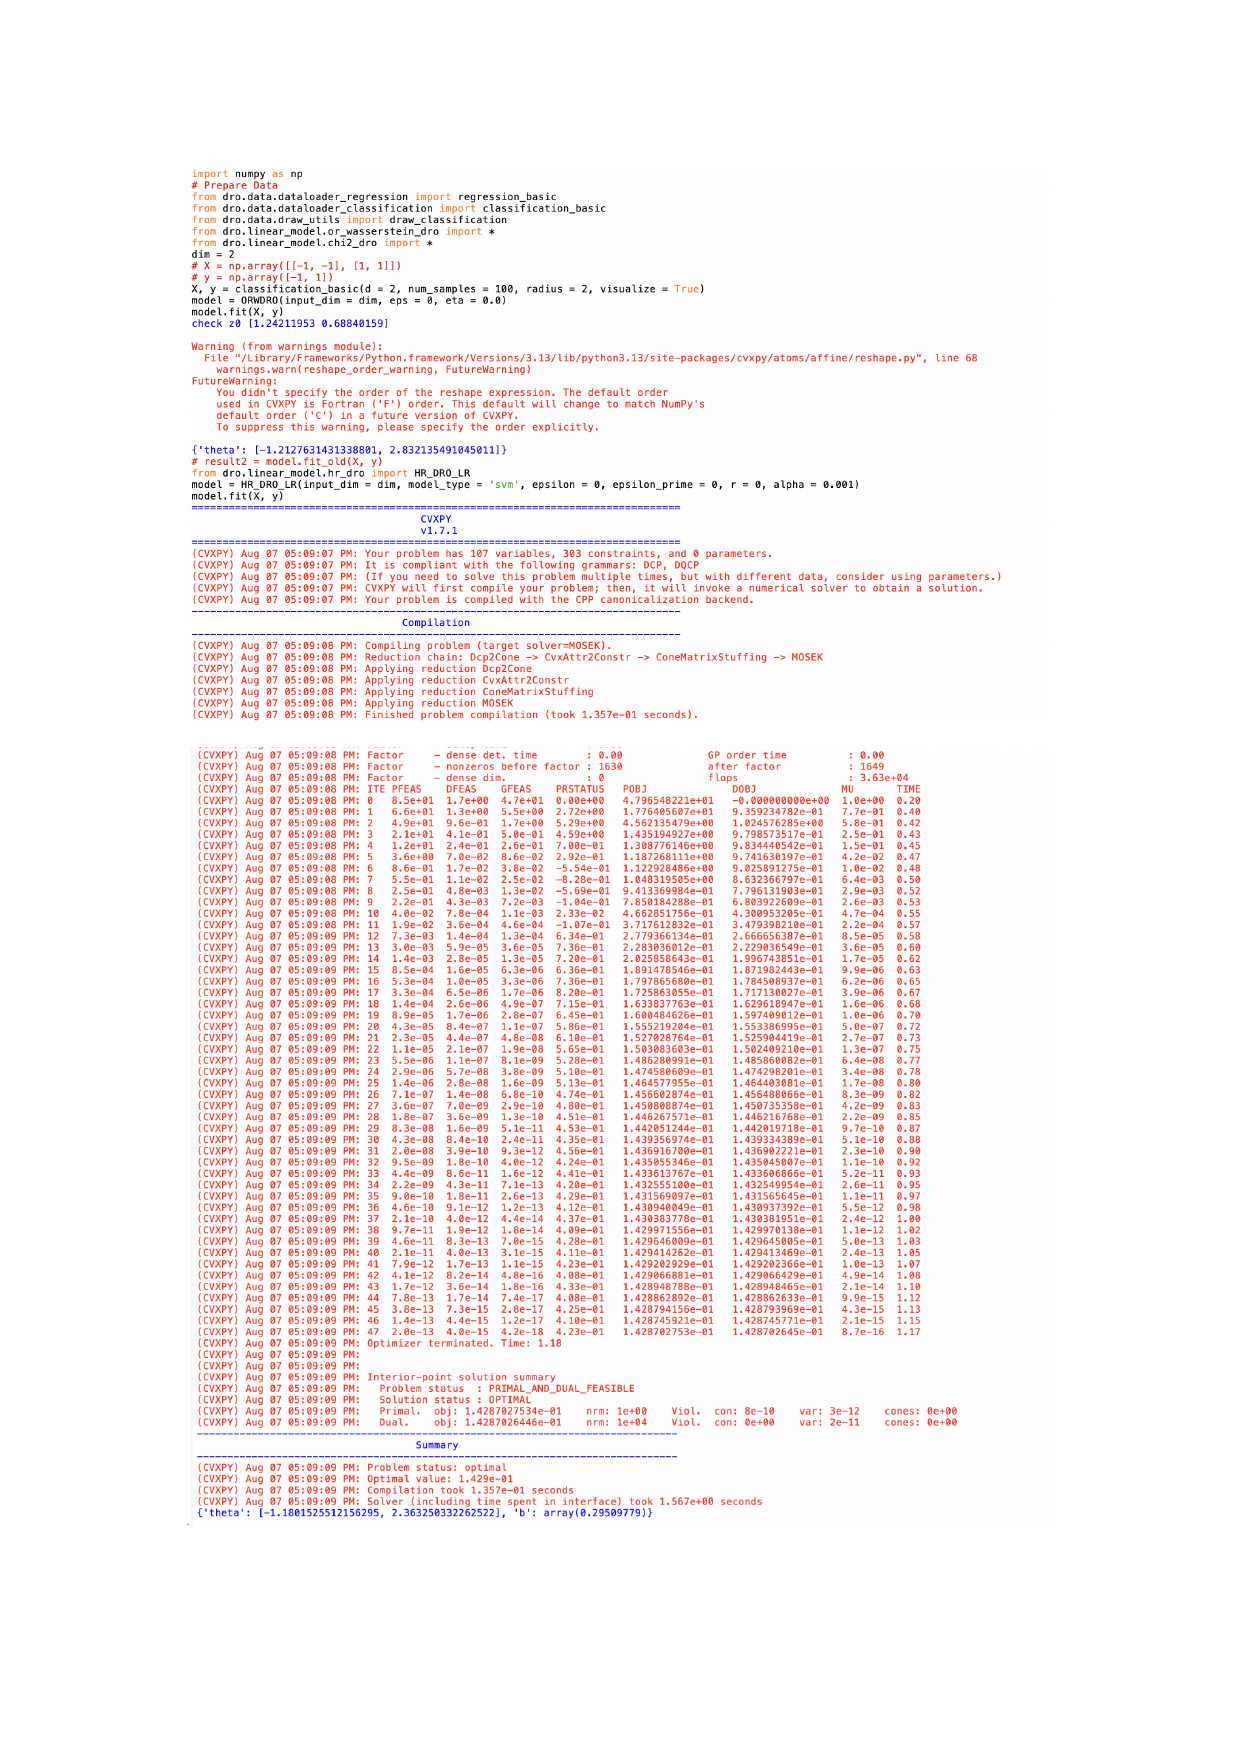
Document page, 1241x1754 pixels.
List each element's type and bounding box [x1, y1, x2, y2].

picture [187, 162, 1052, 725]
picture [187, 747, 1052, 1528]
